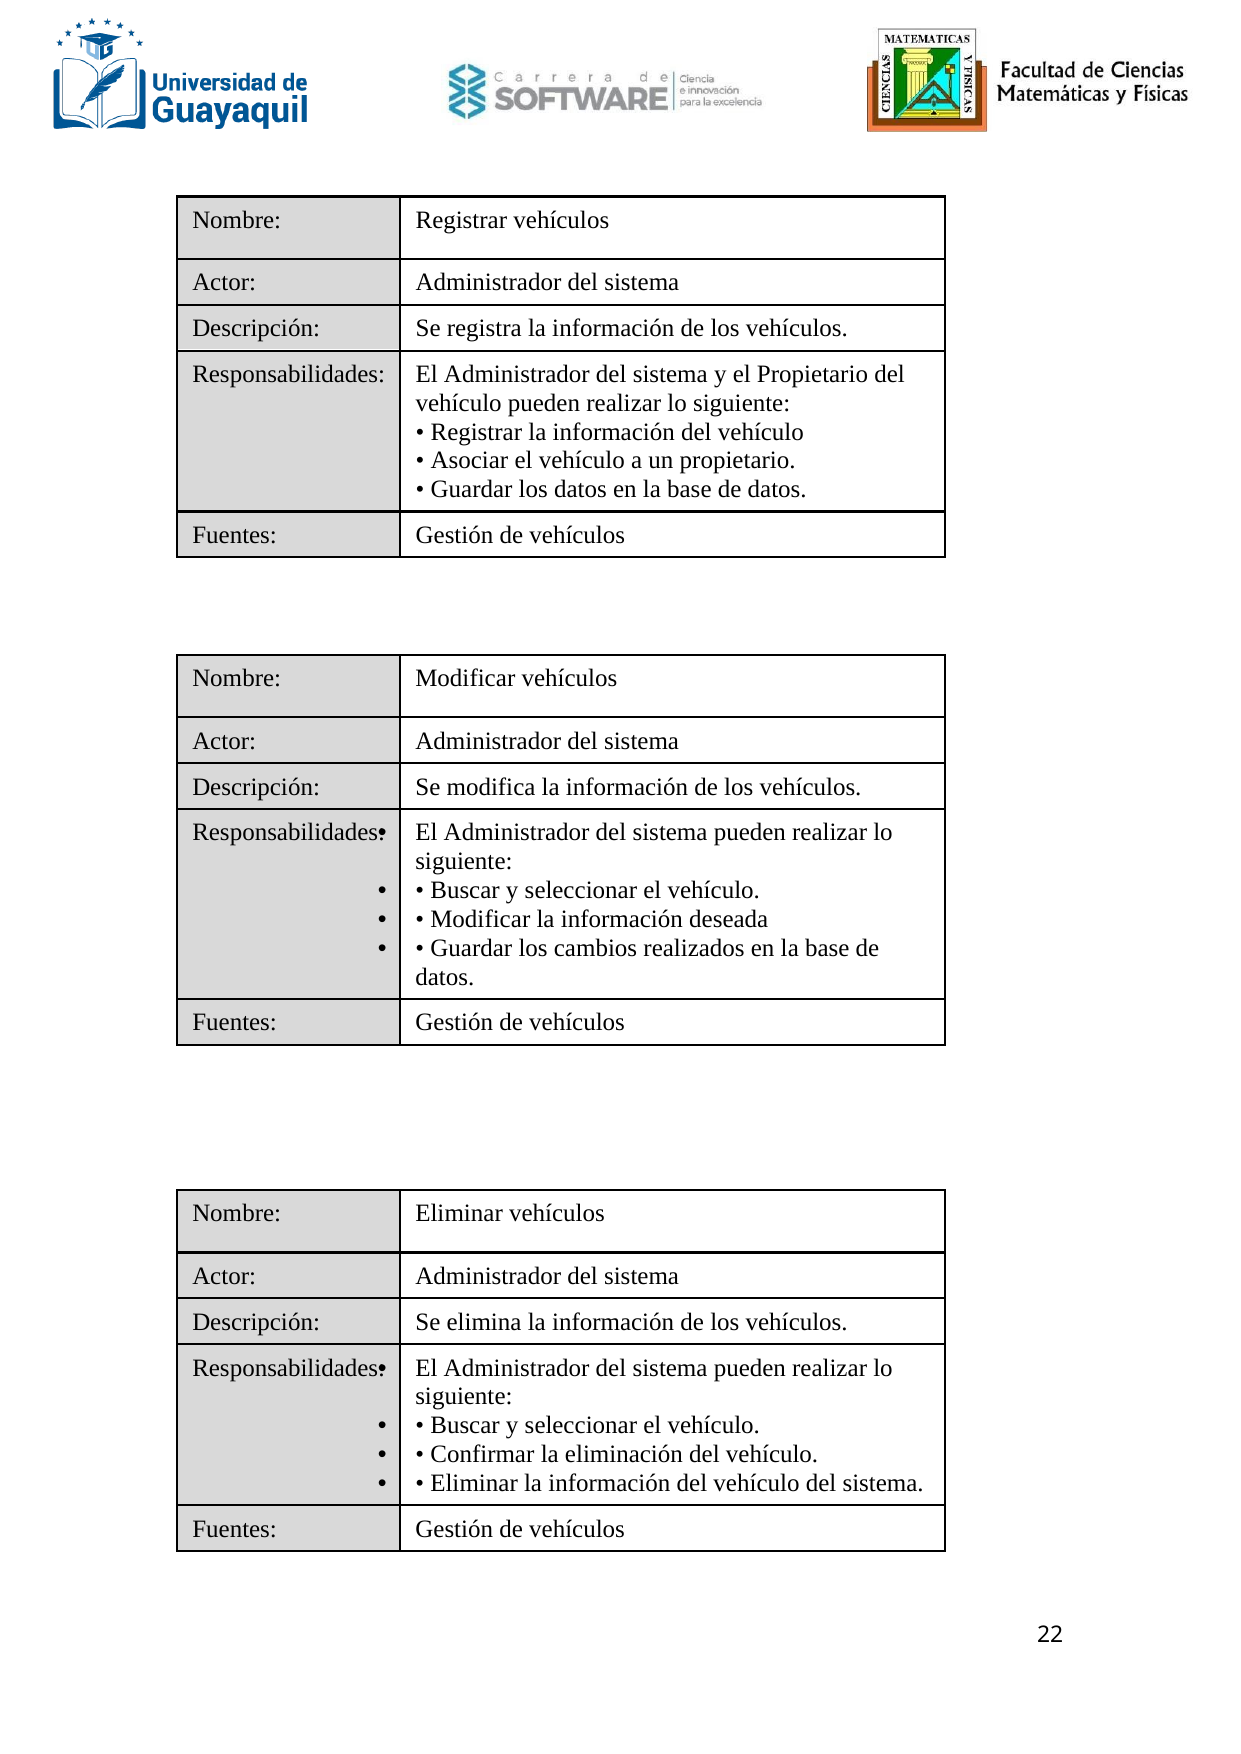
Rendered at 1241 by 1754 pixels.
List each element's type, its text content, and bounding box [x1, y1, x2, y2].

table_header Registrar vehículos [401, 198, 944, 258]
table_cell Responsabilidades: [178, 352, 399, 510]
table_header Eliminar vehículos [401, 1191, 944, 1251]
table_cell Responsabilidades: [178, 1345, 399, 1504]
table_cell Actor: [178, 260, 399, 304]
table_cell Administrador del sistema [401, 718, 944, 762]
table_cell Administrador del sistema [401, 260, 944, 304]
table_cell Gestión de vehículos [401, 1506, 944, 1550]
table_cell Descripción: [178, 1299, 399, 1343]
table_cell Se registra la información de los vehículos. [401, 306, 944, 349]
table_cell Descripción: [178, 306, 399, 349]
table_header Modificar vehículos [401, 656, 944, 716]
table_cell Descripción: [178, 764, 399, 808]
table_cell Se modifica la información de los vehículos. [401, 764, 944, 808]
table_cell Se elimina la información de los vehículos. [401, 1299, 944, 1343]
picture [45, 18, 315, 129]
table_cell Fuentes: [178, 513, 399, 556]
table_cell Administrador del sistema [401, 1254, 944, 1297]
table_cell Responsabilidades: [178, 810, 399, 998]
table_cell Actor: [178, 718, 399, 762]
table_cell Gestión de vehículos [401, 513, 944, 556]
table_cell Gestión de vehículos [401, 1000, 944, 1044]
table_header Nombre: [178, 1191, 399, 1251]
picture [867, 27, 1196, 132]
table_cell Actor: [178, 1254, 399, 1297]
table_header Nombre: [178, 198, 399, 258]
table_cell Fuentes: [178, 1506, 399, 1550]
picture [440, 52, 767, 136]
table_cell El Administrador del sistema y el Propietario del vehículo pueden realizar lo siguiente: • Registrar la información del vehículo • Asociar el vehículo a un propietario. • Guardar los datos en la base de datos. [401, 352, 944, 510]
table_cell El Administrador del sistema pueden realizar lo siguiente: • Buscar y seleccionar el vehículo. • Confirmar la eliminación del vehículo. • Eliminar la información del vehículo del sistema. [401, 1345, 944, 1504]
table_cell El Administrador del sistema pueden realizar lo siguiente: • Buscar y seleccionar el vehículo. • Modificar la información deseada • Guardar los cambios realizados en la base de datos. [401, 810, 944, 998]
table_header Nombre: [178, 656, 399, 716]
table_cell Fuentes: [178, 1000, 399, 1044]
